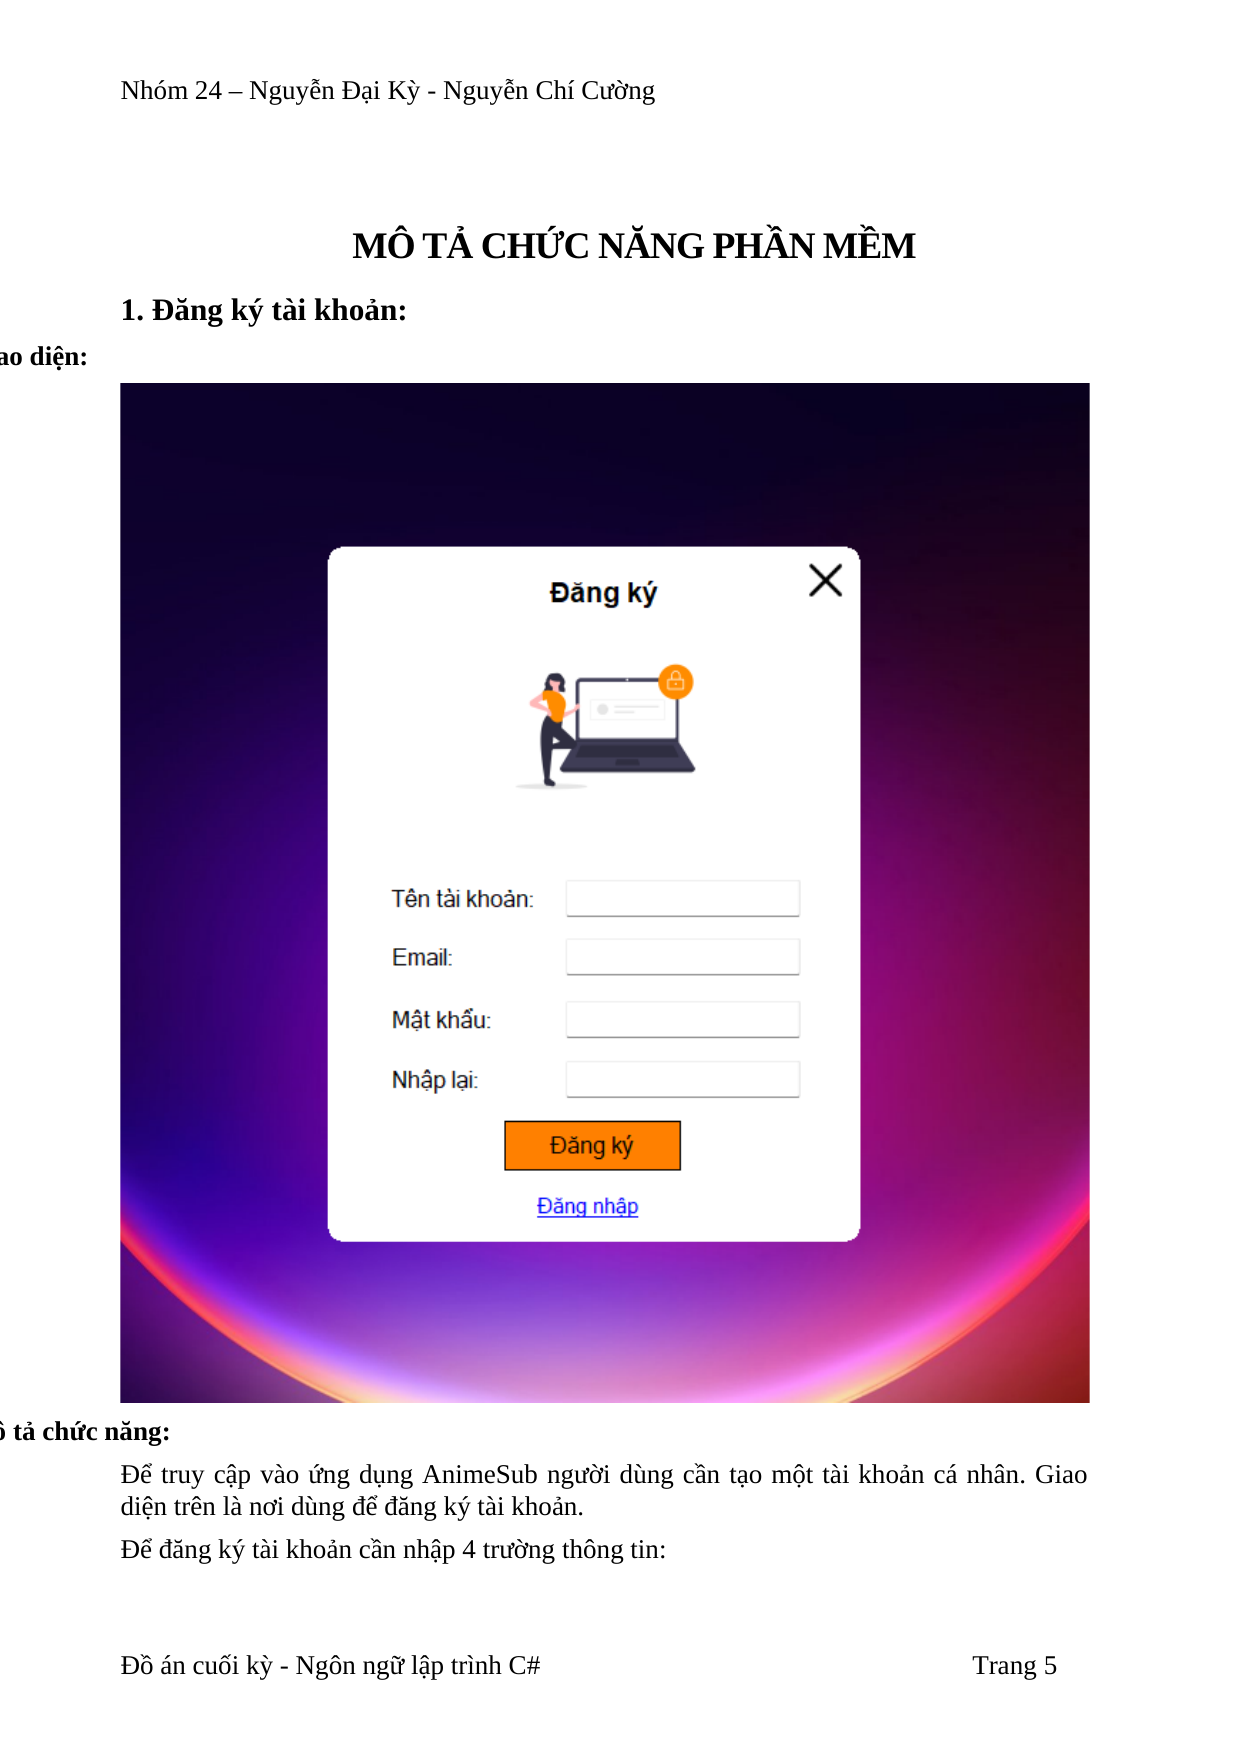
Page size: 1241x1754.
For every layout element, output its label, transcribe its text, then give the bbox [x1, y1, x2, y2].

subtitle Giao diện: [0, 340, 1090, 371]
subtitle Mô tả chức năng: [0, 1415, 1090, 1446]
picture [120, 383, 1090, 1403]
text Để truy cập vào ứng dụng AnimeSub người dùng cần tạo một tài khoản cá nhân. Giao diện trên là nơi dùng để đăng ký tài khoản. [120, 1459, 1090, 1521]
subtitle Đăng ký tài khoản: [120, 291, 1090, 327]
title MÔ TẢ CHỨC NĂNG PHẦN MỀM [120, 223, 1090, 266]
text Để đăng ký tài khoản cần nhập 4 trường thông tin: [120, 1533, 1090, 1564]
